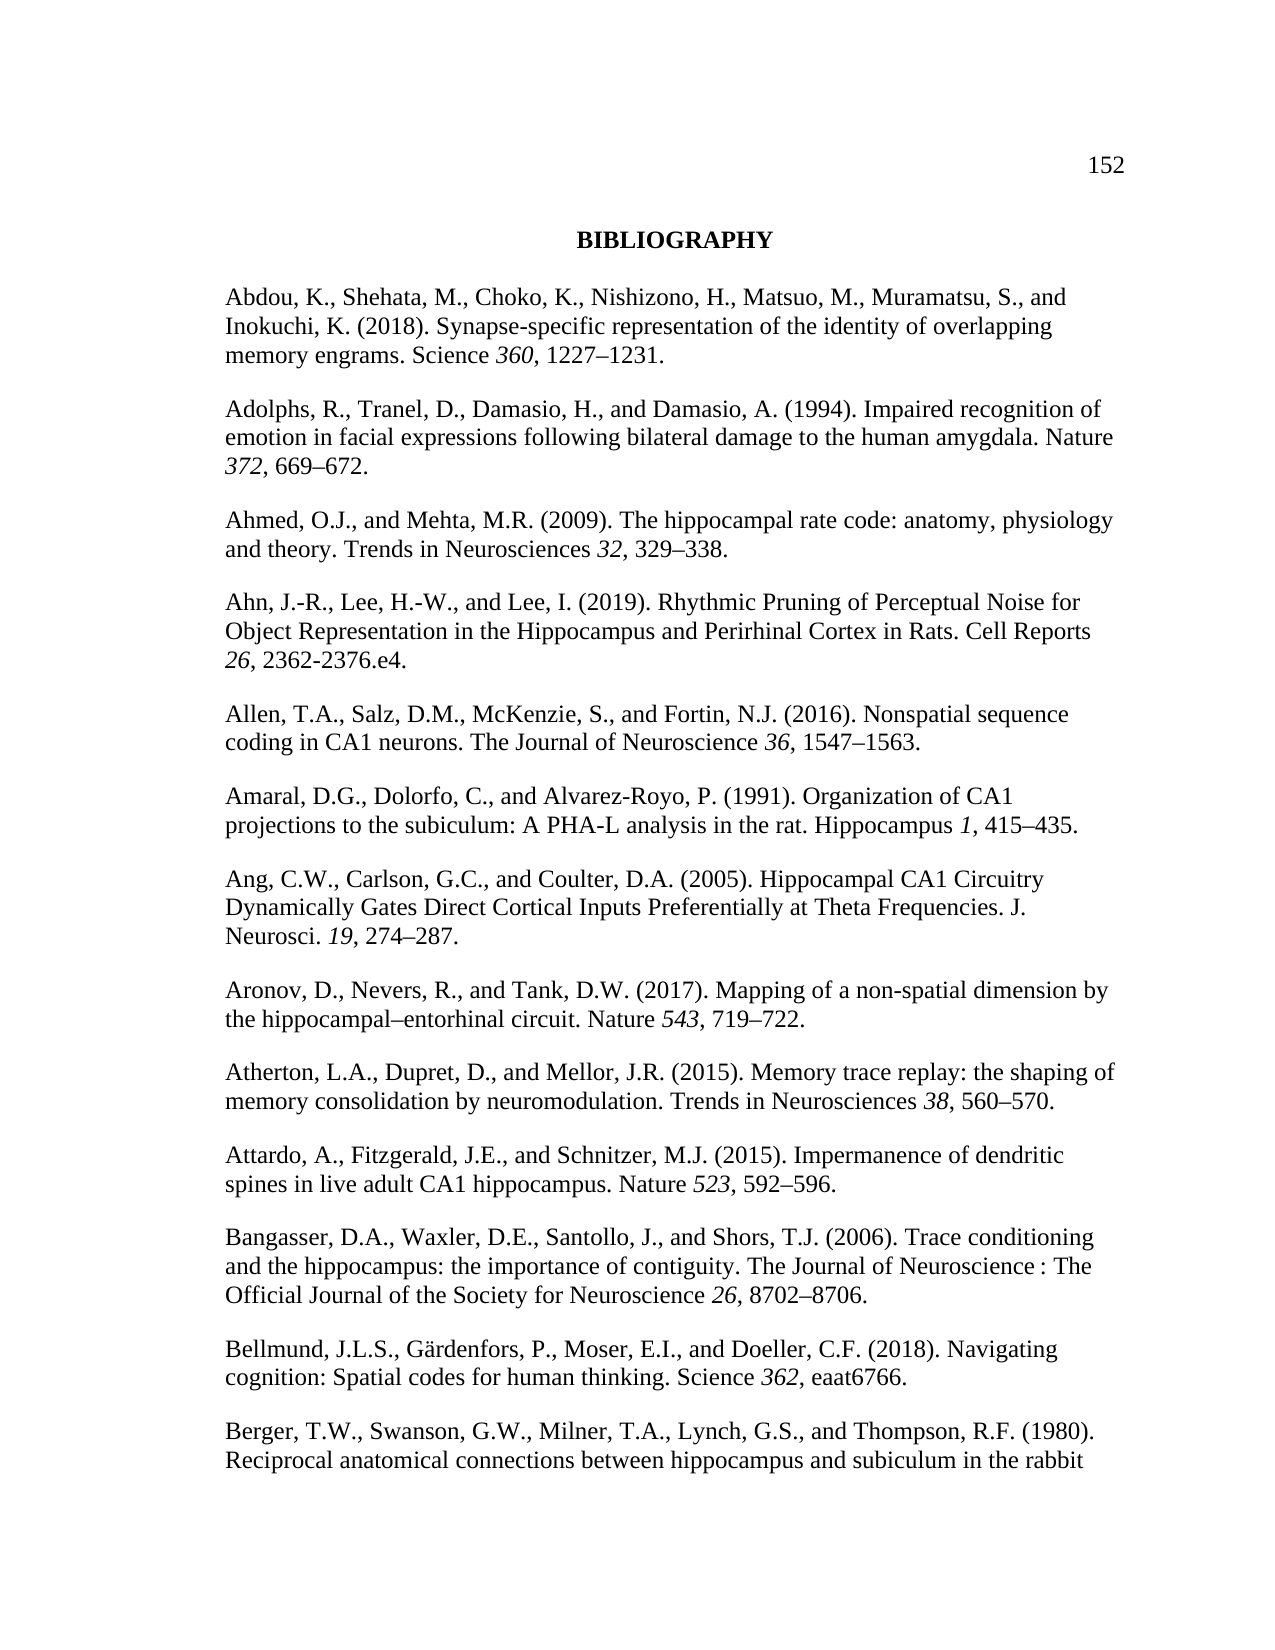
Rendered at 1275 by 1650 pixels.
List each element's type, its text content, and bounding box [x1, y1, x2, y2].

text Attardo, A., Fitzgerald, J.E., and Schnitzer, M.J. (2015). Impermanence of dendritic spines in live adult CA1 hippocampus. Nature 523, 592–596. [225, 1140, 1125, 1197]
text Bellmund, J.L.S., Gärdenfors, P., Moser, E.I., and Doeller, C.F. (2018). Navigating cognition: Spatial codes for human thinking. Science 362, eaat6766. [225, 1334, 1125, 1391]
text Abdou, K., Shehata, M., Choko, K., Nishizono, H., Matsuo, M., Muramatsu, S., and Inokuchi, K. (2018). Synapse-specific representation of the identity of overlapping memory engrams. Science 360, 1227–1231. [225, 282, 1125, 369]
text Aronov, D., Nevers, R., and Tank, D.W. (2017). Mapping of a non-spatial dimension by the hippocampal–entorhinal circuit. Nature 543, 719–722. [225, 975, 1125, 1032]
text Amaral, D.G., Dolorfo, C., and Alvarez-Royo, P. (1991). Organization of CA1 projections to the subiculum: A PHA-L analysis in the rat. Hippocampus 1, 415–435. [225, 781, 1125, 839]
text Atherton, L.A., Dupret, D., and Mellor, J.R. (2015). Memory trace replay: the shaping of memory consolidation by neuromodulation. Trends in Neurosciences 38, 560–570. [225, 1057, 1125, 1115]
text Bangasser, D.A., Waxler, D.E., Santollo, J., and Shors, T.J. (2006). Trace conditioning and the hippocampus: the importance of contiguity. The Journal of Neuroscience : The Official Journal of the Society for Neuroscience 26, 8702–8706. [225, 1222, 1125, 1309]
text Adolphs, R., Tranel, D., Damasio, H., and Damasio, A. (1994). Impaired recognition of emotion in facial expressions following bilateral damage to the human amygdala. Nature 372, 669–672. [225, 394, 1125, 480]
text Ahn, J.-R., Lee, H.-W., and Lee, I. (2019). Rhythmic Pruning of Perceptual Noise for Object Representation in the Hippocampus and Perirhinal Cortex in Rats. Cell Reports 26, 2362-2376.e4. [225, 587, 1125, 674]
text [225, 1416, 1125, 1474]
text Ahmed, O.J., and Mehta, M.R. (2009). The hippocampal rate code: anatomy, physiology and theory. Trends in Neurosciences 32, 329–338. [225, 505, 1125, 562]
text Allen, T.A., Salz, D.M., McKenzie, S., and Fortin, N.J. (2016). Nonspatial sequence coding in CA1 neurons. The Journal of Neuroscience 36, 1547–1563. [225, 699, 1125, 756]
subtitle BIBLIOGRAPHY [225, 225, 1125, 254]
text Ang, C.W., Carlson, G.C., and Coulter, D.A. (2005). Hippocampal CA1 Circuitry Dynamically Gates Direct Cortical Inputs Preferentially at Theta Frequencies. J. Neurosci. 19, 274–287. [225, 864, 1125, 950]
